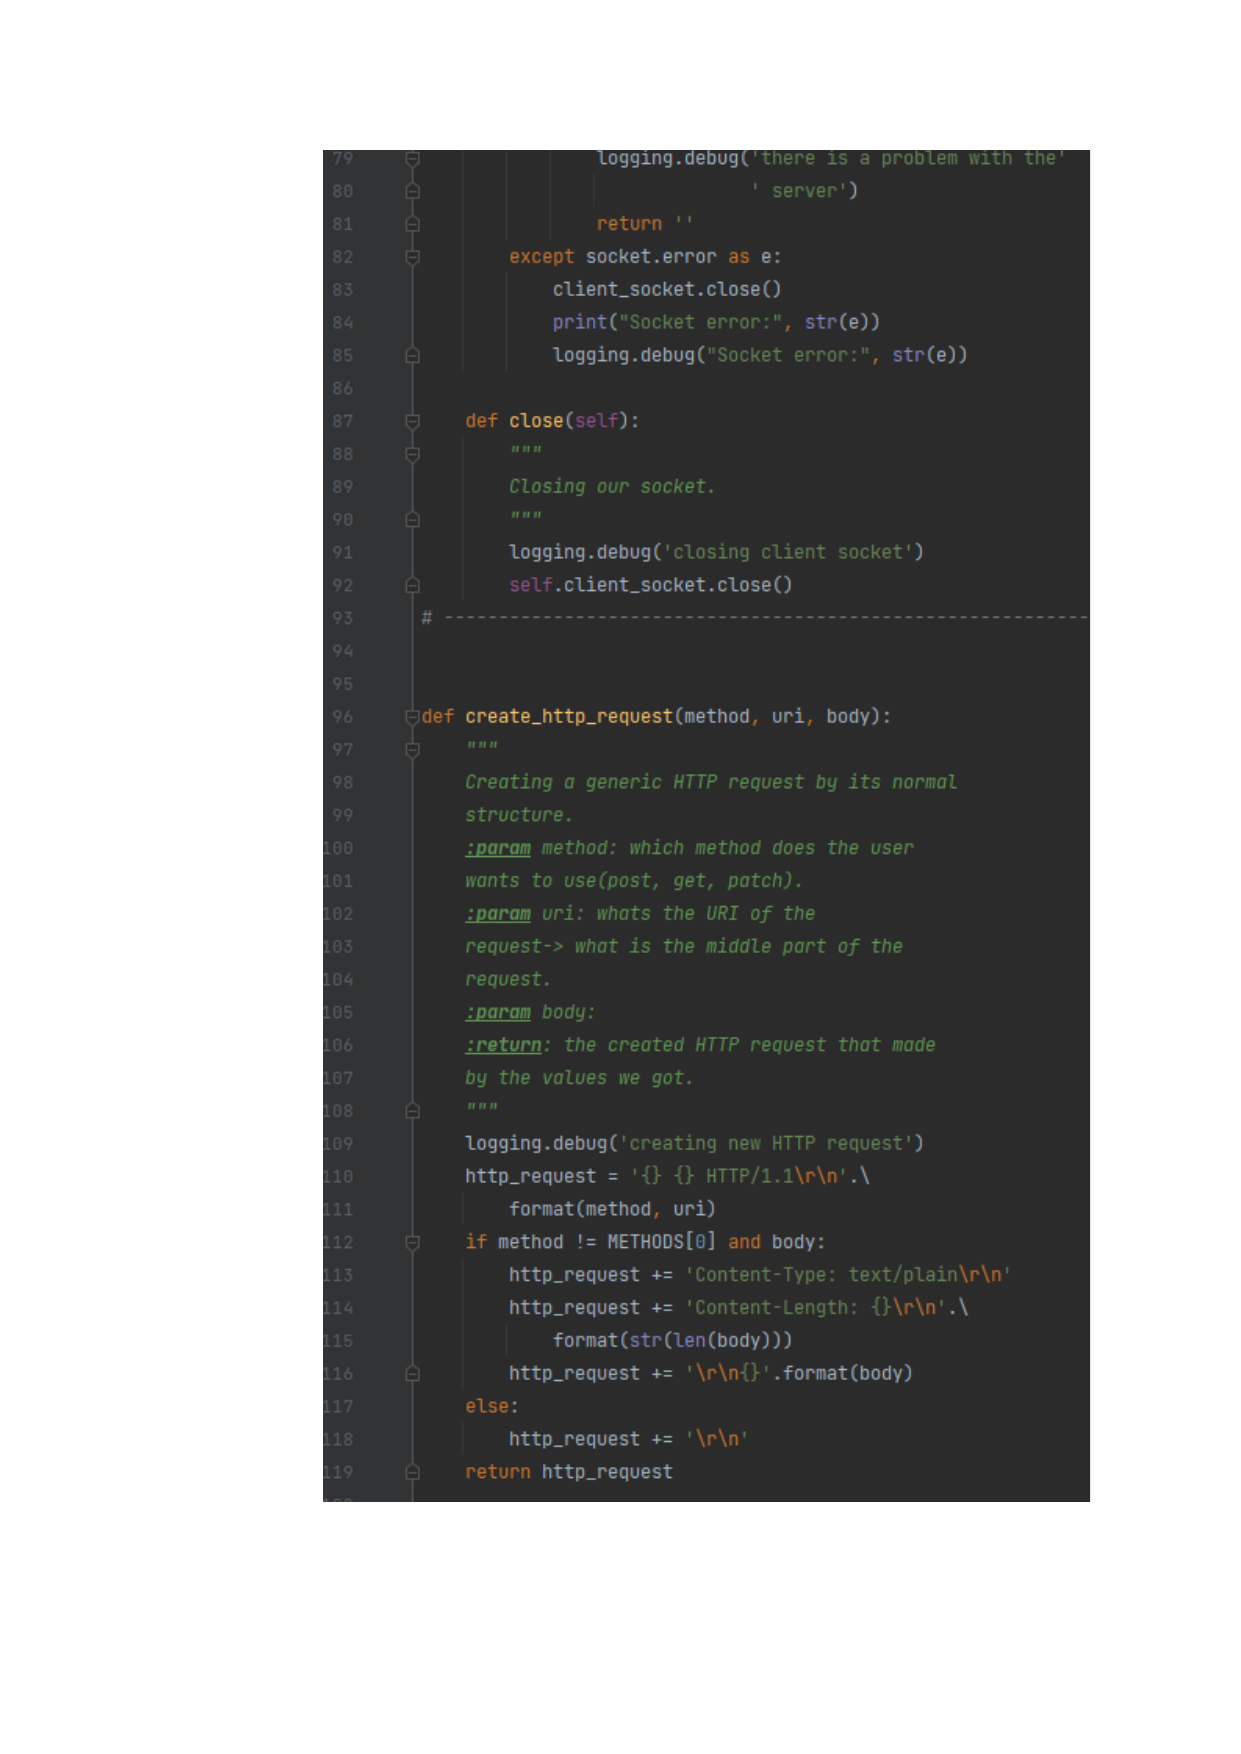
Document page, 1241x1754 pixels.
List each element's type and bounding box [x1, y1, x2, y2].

picture [323, 150, 1091, 1502]
